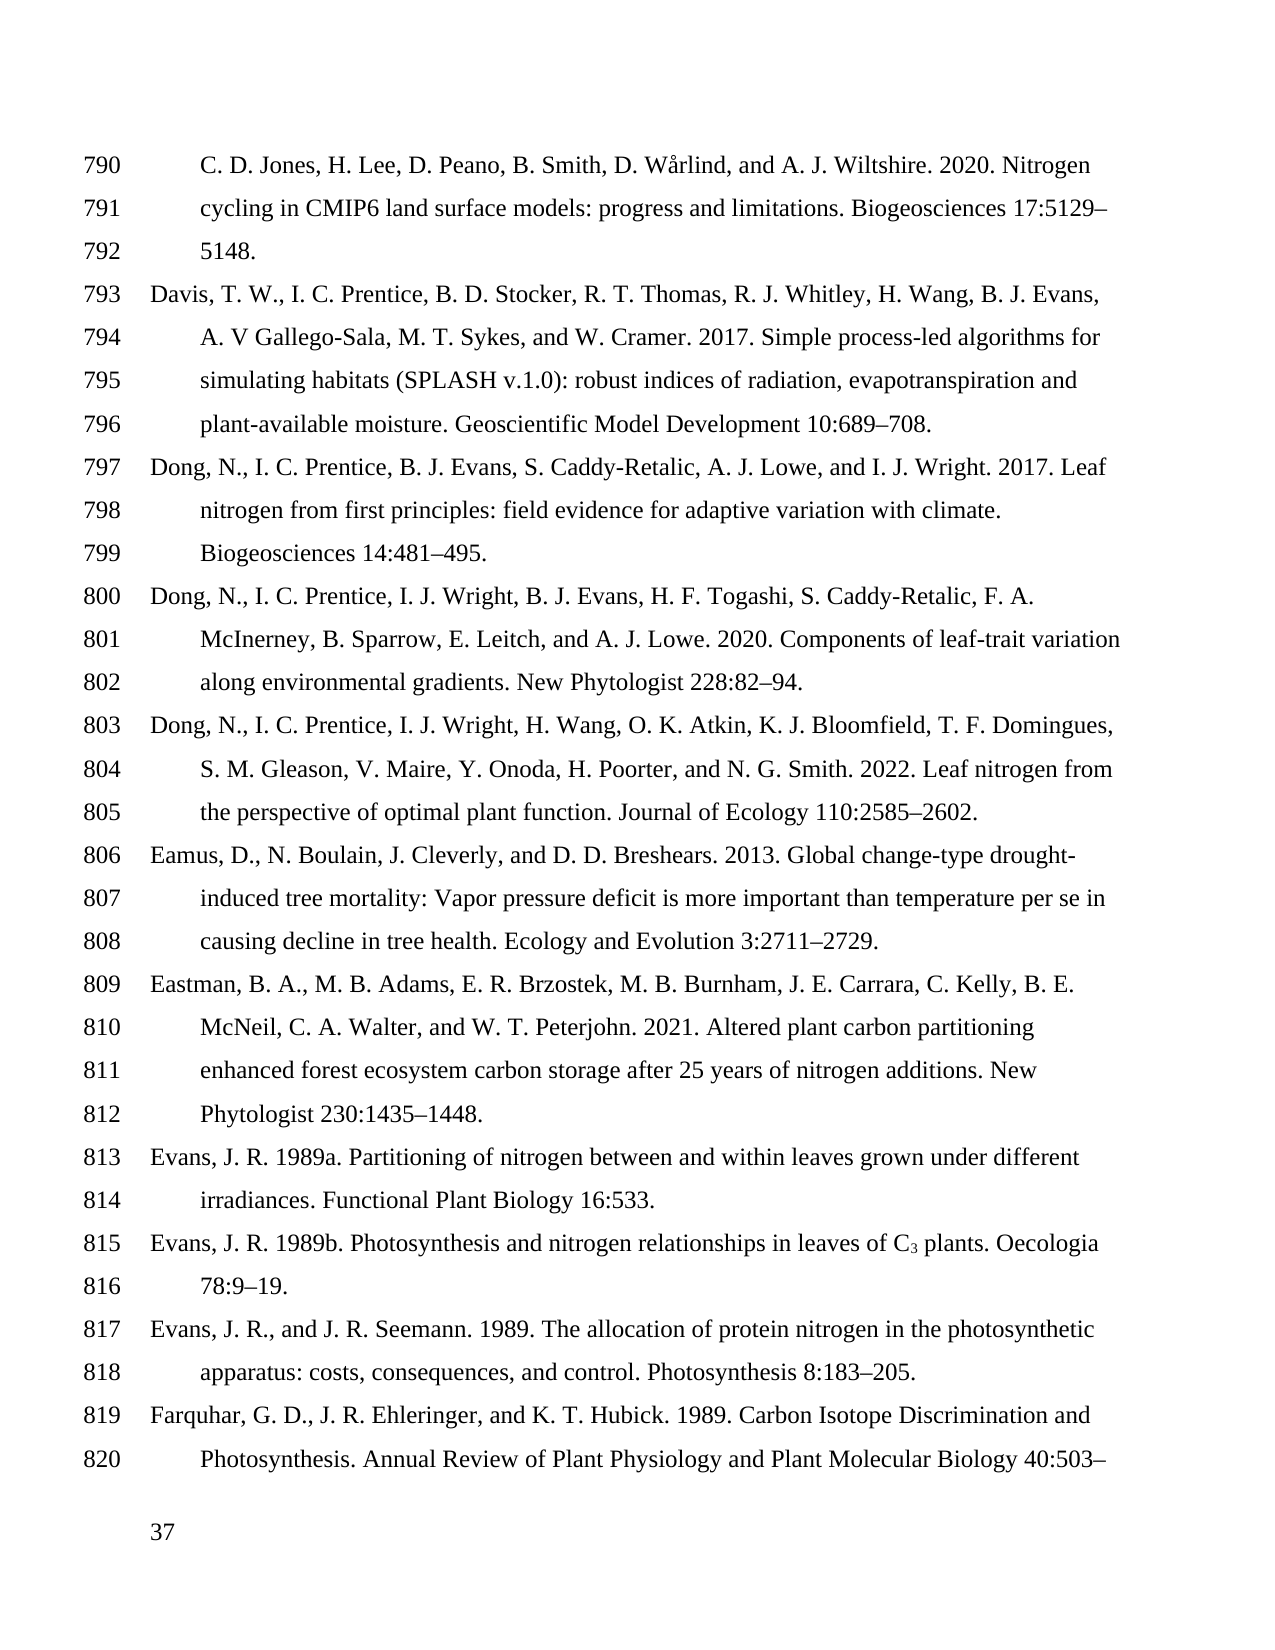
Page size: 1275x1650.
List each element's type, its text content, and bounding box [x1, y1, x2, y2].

text Dong, N., I. C. Prentice, I. J. Wright, H. Wang, O. K. Atkin, K. J. Bloomfield, T. F. Domingues, S. M. Gleason, V. Maire, Y. Onoda, H. Poorter, and N. G. Smith. 2022. Leaf nitrogen from the perspective of optimal plant function. Journal of Ecology 110:2585–2602. [150, 711, 1125, 826]
text Eastman, B. A., M. B. Adams, E. R. Brzostek, M. B. Burnham, J. E. Carrara, C. Kelly, B. E. McNeil, C. A. Walter, and W. T. Peterjohn. 2021. Altered plant carbon partitioning enhanced forest ecosystem carbon storage after 25 years of nitrogen additions. New Phytologist 230:1435–1448. [150, 969, 1125, 1127]
text Eamus, D., N. Boulain, J. Cleverly, and D. D. Breshears. 2013. Global change-type drought-induced tree mortality: Vapor pressure deficit is more important than temperature per se in causing decline in tree health. Ecology and Evolution 3:2711–2729. [150, 840, 1125, 955]
text Dong, N., I. C. Prentice, I. J. Wright, B. J. Evans, H. F. Togashi, S. Caddy-Retalic, F. A. McInerney, B. Sparrow, E. Leitch, and A. J. Lowe. 2020. Components of leaf‐trait variation along environmental gradients. New Phytologist 228:82–94. [150, 581, 1125, 696]
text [150, 150, 1125, 265]
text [150, 1401, 1125, 1472]
text Evans, J. R. 1989a. Partitioning of nitrogen between and within leaves grown under different irradiances. Functional Plant Biology 16:533. [150, 1142, 1125, 1214]
text Evans, J. R., and J. R. Seemann. 1989. The allocation of protein nitrogen in the photosynthetic apparatus: costs, consequences, and control. Photosynthesis 8:183–205. [150, 1314, 1125, 1386]
text Davis, T. W., I. C. Prentice, B. D. Stocker, R. T. Thomas, R. J. Whitley, H. Wang, B. J. Evans, A. V Gallego-Sala, M. T. Sykes, and W. Cramer. 2017. Simple process-led algorithms for simulating habitats (SPLASH v.1.0): robust indices of radiation, evapotranspiration and plant-available moisture. Geoscientific Model Development 10:689–708. [150, 279, 1125, 437]
text Dong, N., I. C. Prentice, B. J. Evans, S. Caddy-Retalic, A. J. Lowe, and I. J. Wright. 2017. Leaf nitrogen from first principles: field evidence for adaptive variation with climate. Biogeosciences 14:481–495. [150, 452, 1125, 567]
text Evans, J. R. 1989b. Photosynthesis and nitrogen relationships in leaves of C3 plants. Oecologia 78:9–19. [150, 1228, 1125, 1300]
